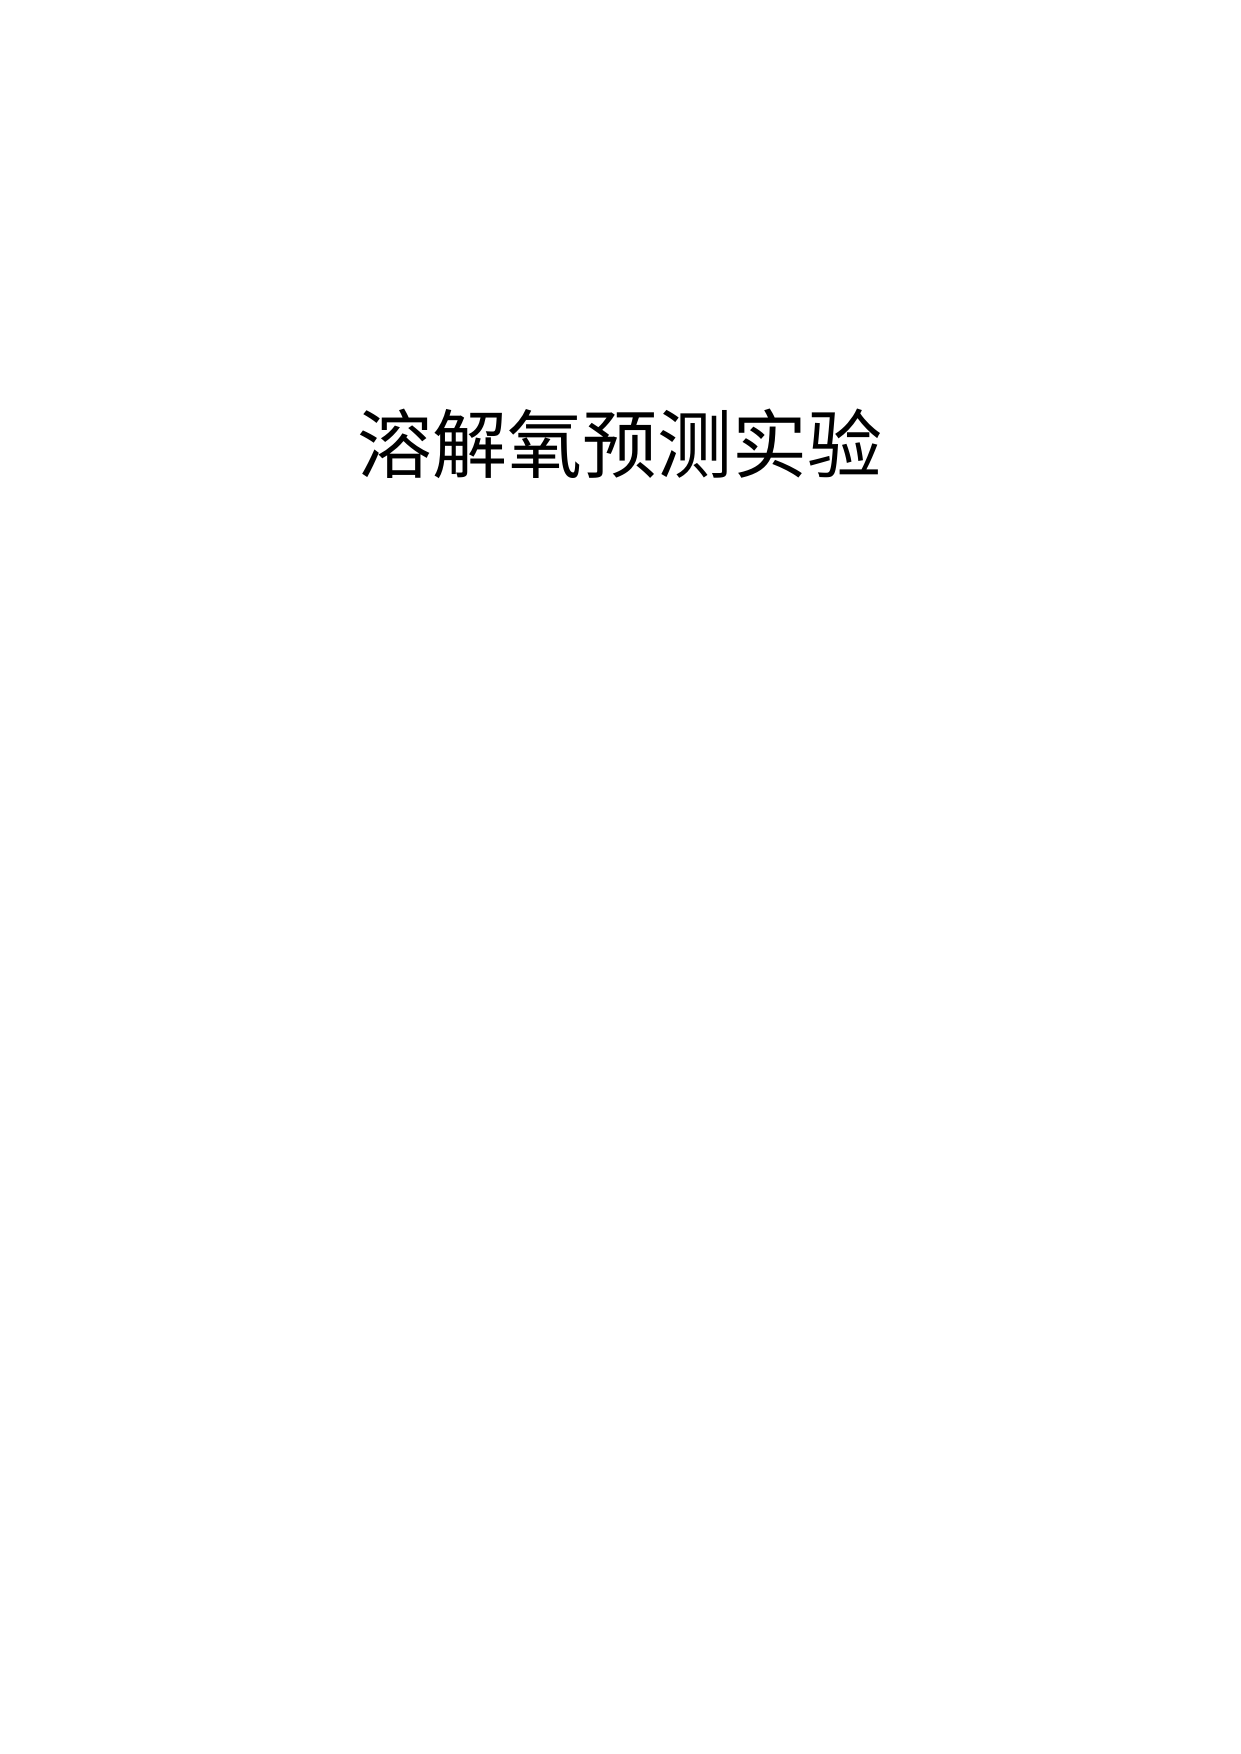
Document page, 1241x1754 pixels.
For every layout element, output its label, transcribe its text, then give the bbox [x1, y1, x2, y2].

text 溶解氧预测实验 [118, 385, 1122, 494]
